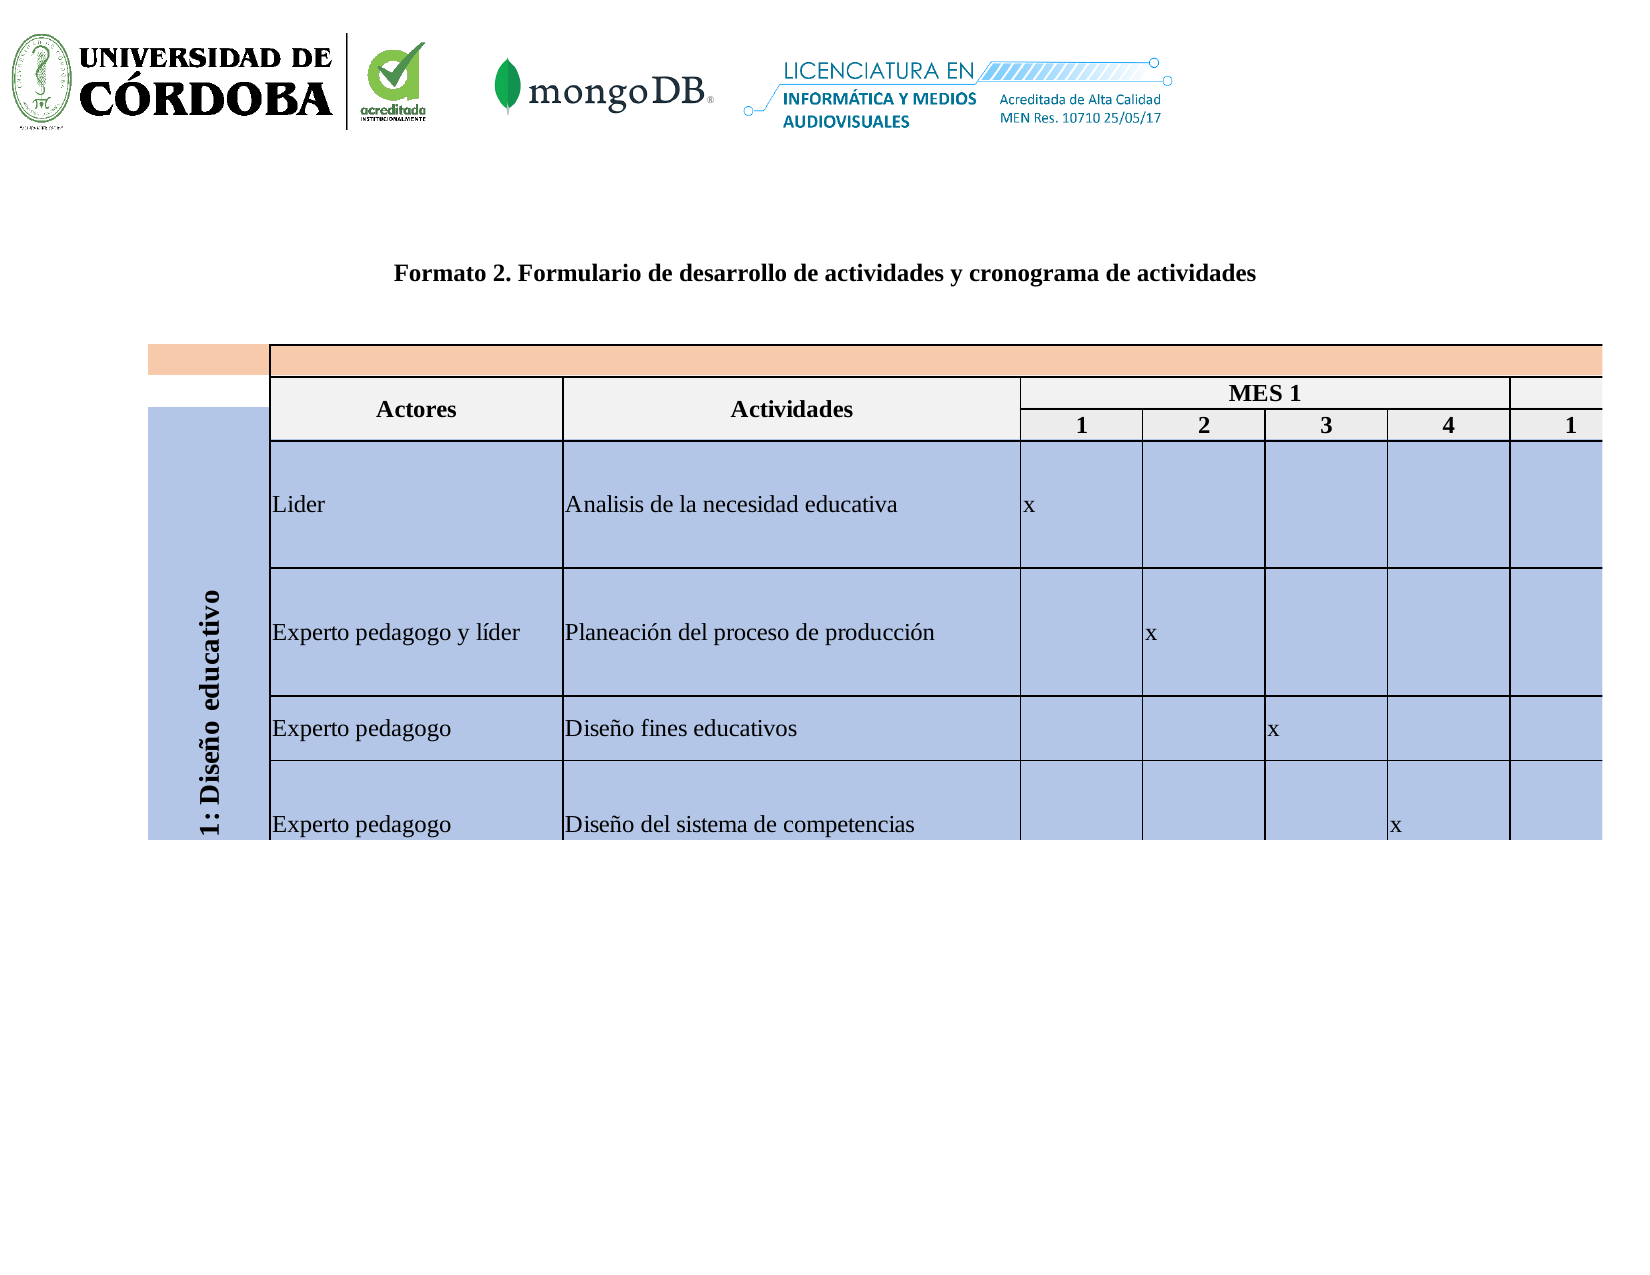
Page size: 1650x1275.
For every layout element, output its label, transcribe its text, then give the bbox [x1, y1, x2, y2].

picture [11, 33, 426, 130]
subtitle Formato 2. Formulario de desarrollo de actividades y cronograma de actividades [148, 258, 1502, 287]
picture [493, 56, 715, 116]
picture [732, 41, 1183, 144]
